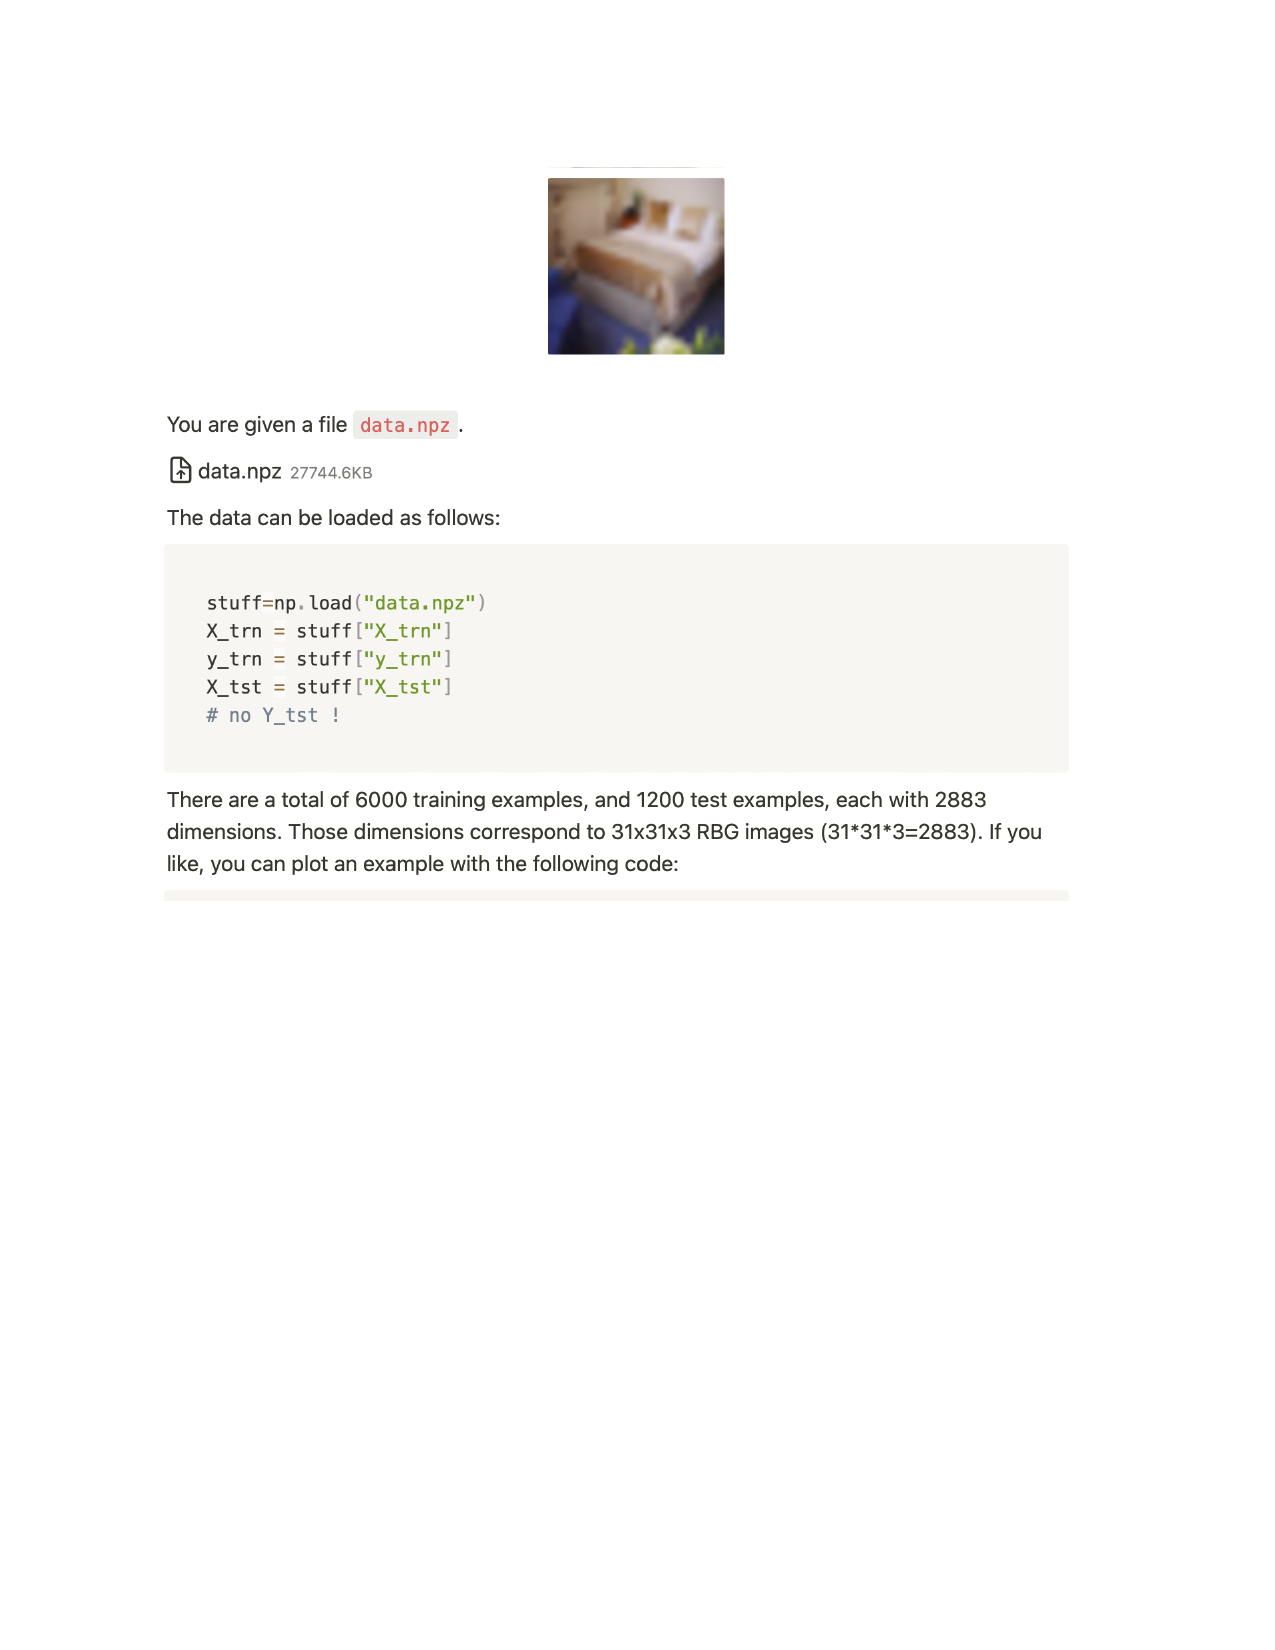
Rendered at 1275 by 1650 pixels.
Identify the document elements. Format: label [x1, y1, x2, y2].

picture [150, 150, 1125, 901]
